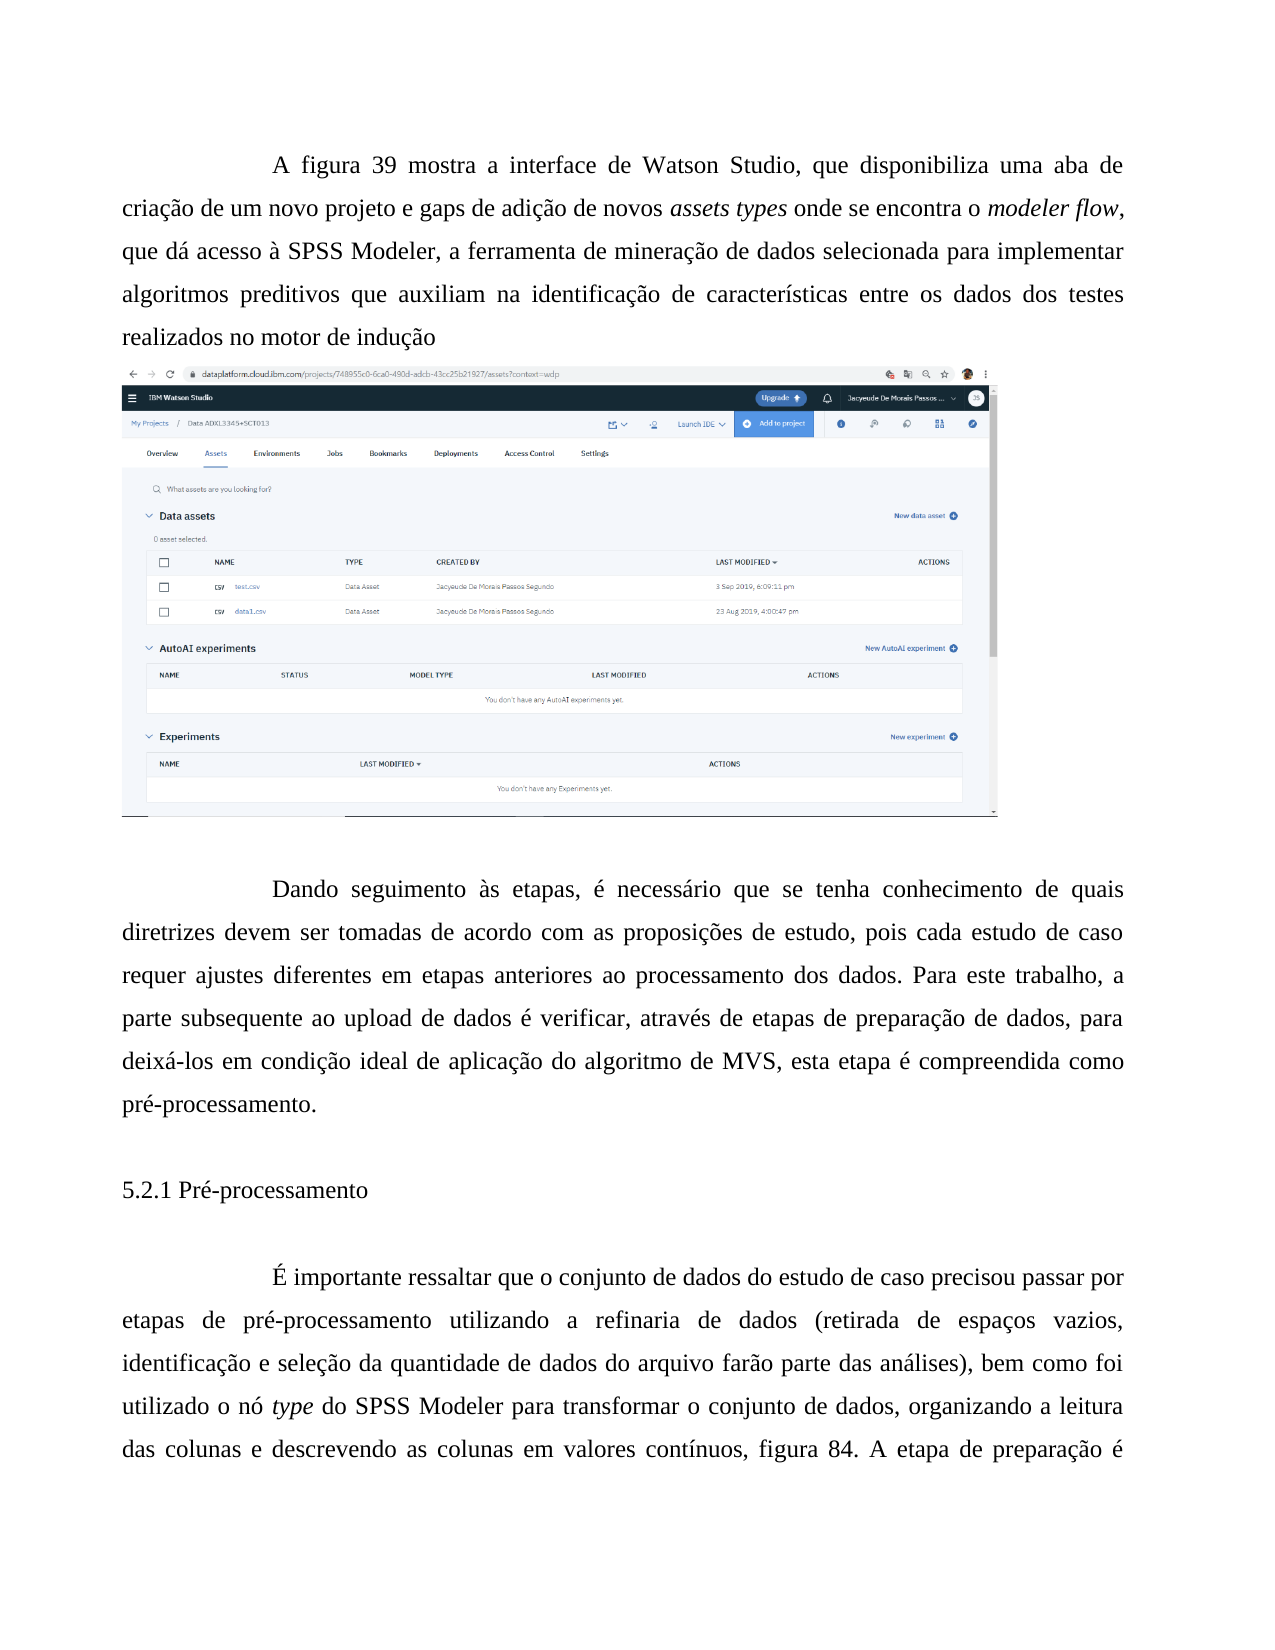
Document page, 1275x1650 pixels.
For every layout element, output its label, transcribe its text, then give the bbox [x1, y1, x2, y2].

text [122, 1262, 1125, 1463]
picture [121, 365, 998, 817]
text A figura 39 mostra a interface de Watson Studio, que disponibiliza uma aba de criação de um novo projeto e gaps de adição de novos assets types onde se encontra o modeler flow, que dá acesso à SPSS Modeler, a ferramenta de mineração de dados selecionada para implementar algoritmos preditivos que auxiliam na identificação de características entre os dados dos testes realizados no motor de indução [122, 150, 1125, 351]
subtitle 5.2.1 Pré-processamento [122, 1176, 1125, 1204]
text Dando seguimento às etapas, é necessário que se tenha conhecimento de quais diretrizes devem ser tomadas de acordo com as proposições de estudo, pois cada estudo de caso requer ajustes diferentes em etapas anteriores ao processamento dos dados. Para este trabalho, a parte subsequente ao upload de dados é verificar, através de etapas de preparação de dados, para deixá-los em condição ideal de aplicação do algoritmo de MVS, esta etapa é compreendida como pré-processamento. [122, 874, 1125, 1118]
